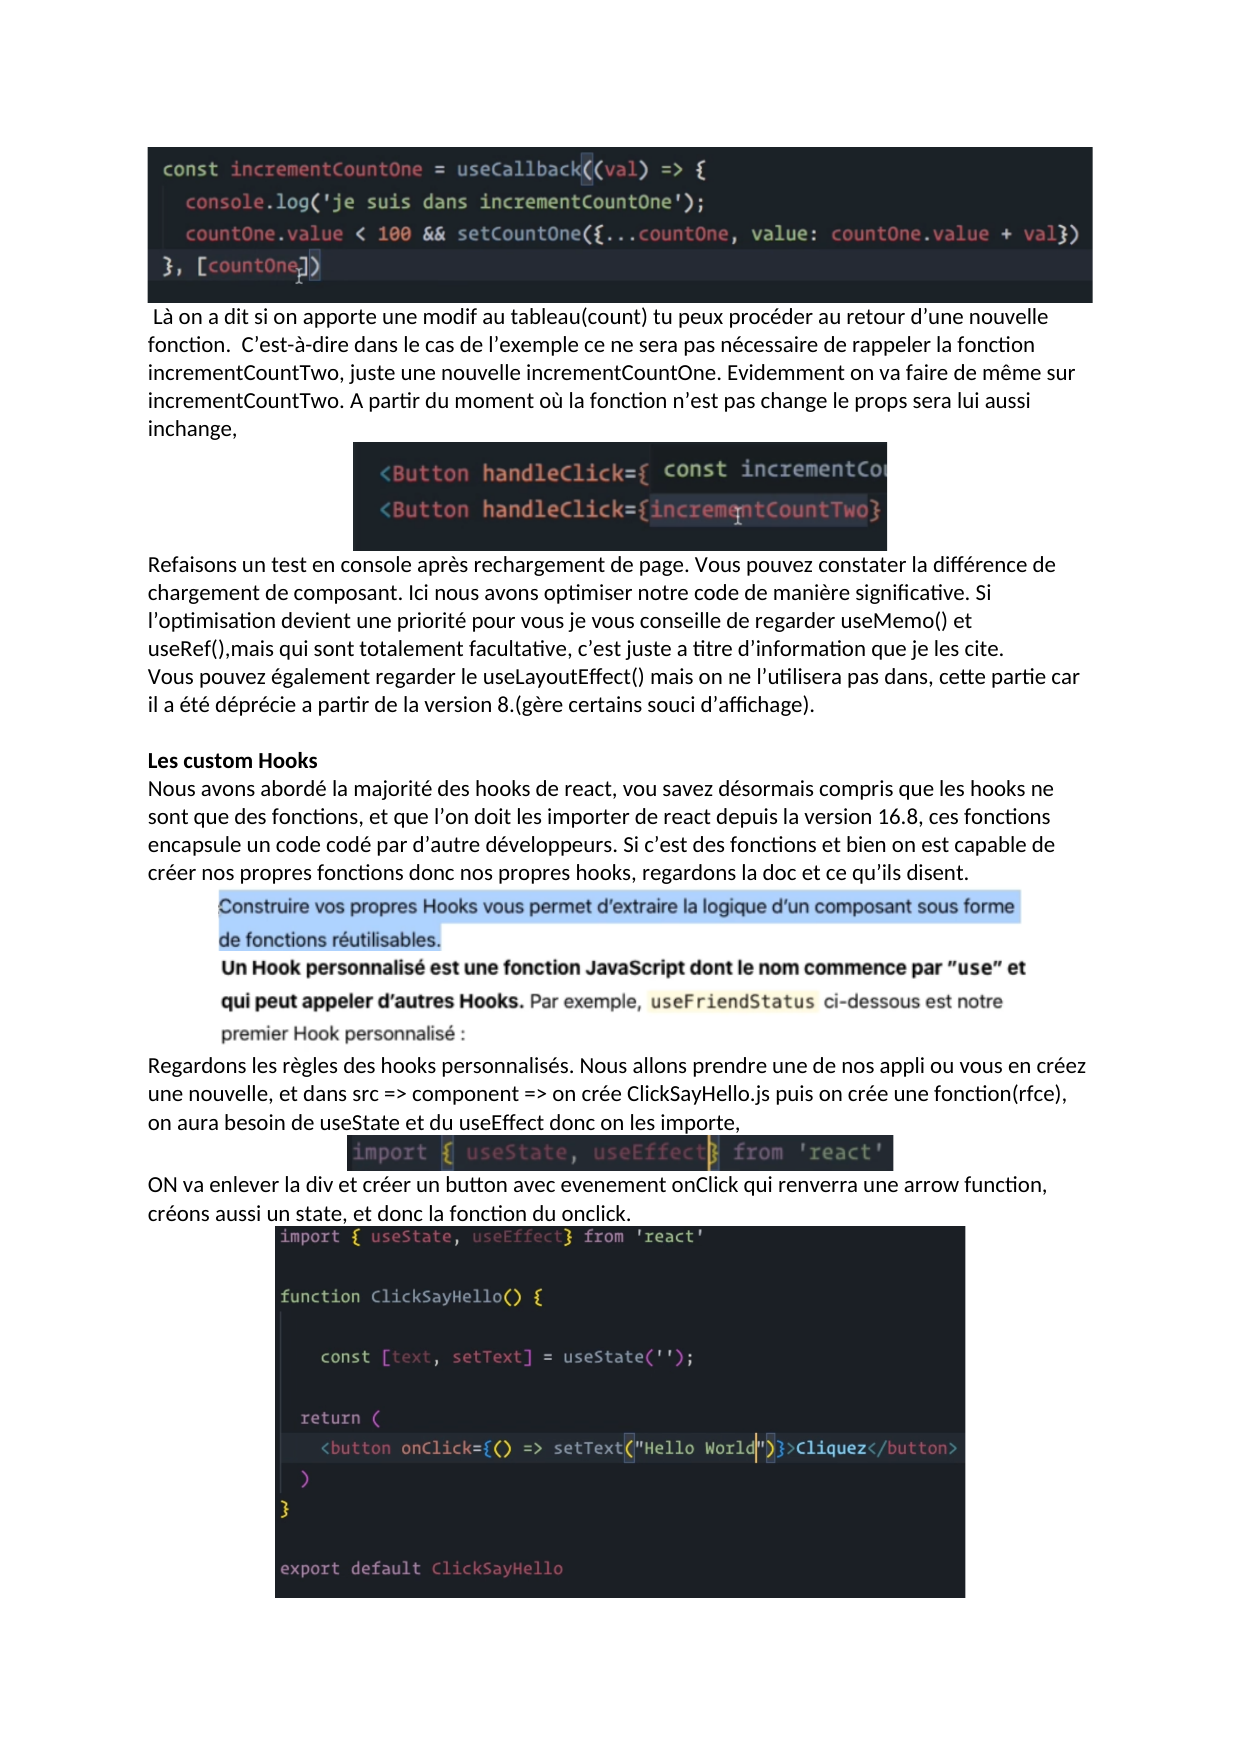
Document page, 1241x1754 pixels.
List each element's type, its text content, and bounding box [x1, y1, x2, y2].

picture [347, 1135, 894, 1171]
picture [213, 886, 1027, 1052]
text Vous pouvez également regarder le useLayoutEffect() mais on ne l’utilisera pas dans, cette partie car il a été déprécie a partir de la version 8.(gère certains souci d’affichage). [148, 662, 1093, 718]
picture [275, 1226, 966, 1598]
text Refaisons un test en console après rechargement de page. Vous pouvez constater la différence de chargement de composant. Ici nous avons optimiser notre code de manière significative. Si l’optimisation devient une priorité pour vous je vous conseille de regarder useMemo() et useRef(),mais qui sont totalement facultative, c’est juste a titre d’information que je les cite. [148, 550, 1093, 662]
text ON va enlever la div et créer un button avec evenement onClick qui renverra une arrow function, créons aussi un state, et donc la fonction du onclick. [148, 1171, 1093, 1227]
text Nous avons abordé la majorité des hooks de react, vou savez désormais compris que les hooks ne sont que des fonctions, et que l’on doit les importer de react depuis la version 16.8, ces fonctions encapsule un code codé par d’autre développeurs. Si c’est des fonctions et bien on est capable de créer nos propres fonctions donc nos propres hooks, regardons la doc et ce qu’ils disent. [148, 774, 1093, 887]
text Les custom Hooks [148, 746, 1093, 774]
picture [353, 442, 888, 551]
picture [147, 147, 1093, 303]
text Regardons les règles des hooks personnalisés. Nous allons prendre une de nos appli ou vous en créez une nouvelle, et dans src => component => on crée ClickSayHello.js puis on crée une fonction(rfce), on aura besoin de useState et du useEffect donc on les importe, [148, 1052, 1093, 1136]
text Là on a dit si on apporte une modif au tableau(count) tu peux procéder au retour d’une nouvelle fonction. C’est-à-dire dans le cas de l’exemple ce ne sera pas nécessaire de rappeler la fonction incrementCountTwo, juste une nouvelle incrementCountOne. Evidemment on va faire de même sur incrementCountTwo. A partir du moment où la fonction n’est pas change le props sera lui aussi inchange, [148, 303, 1093, 442]
